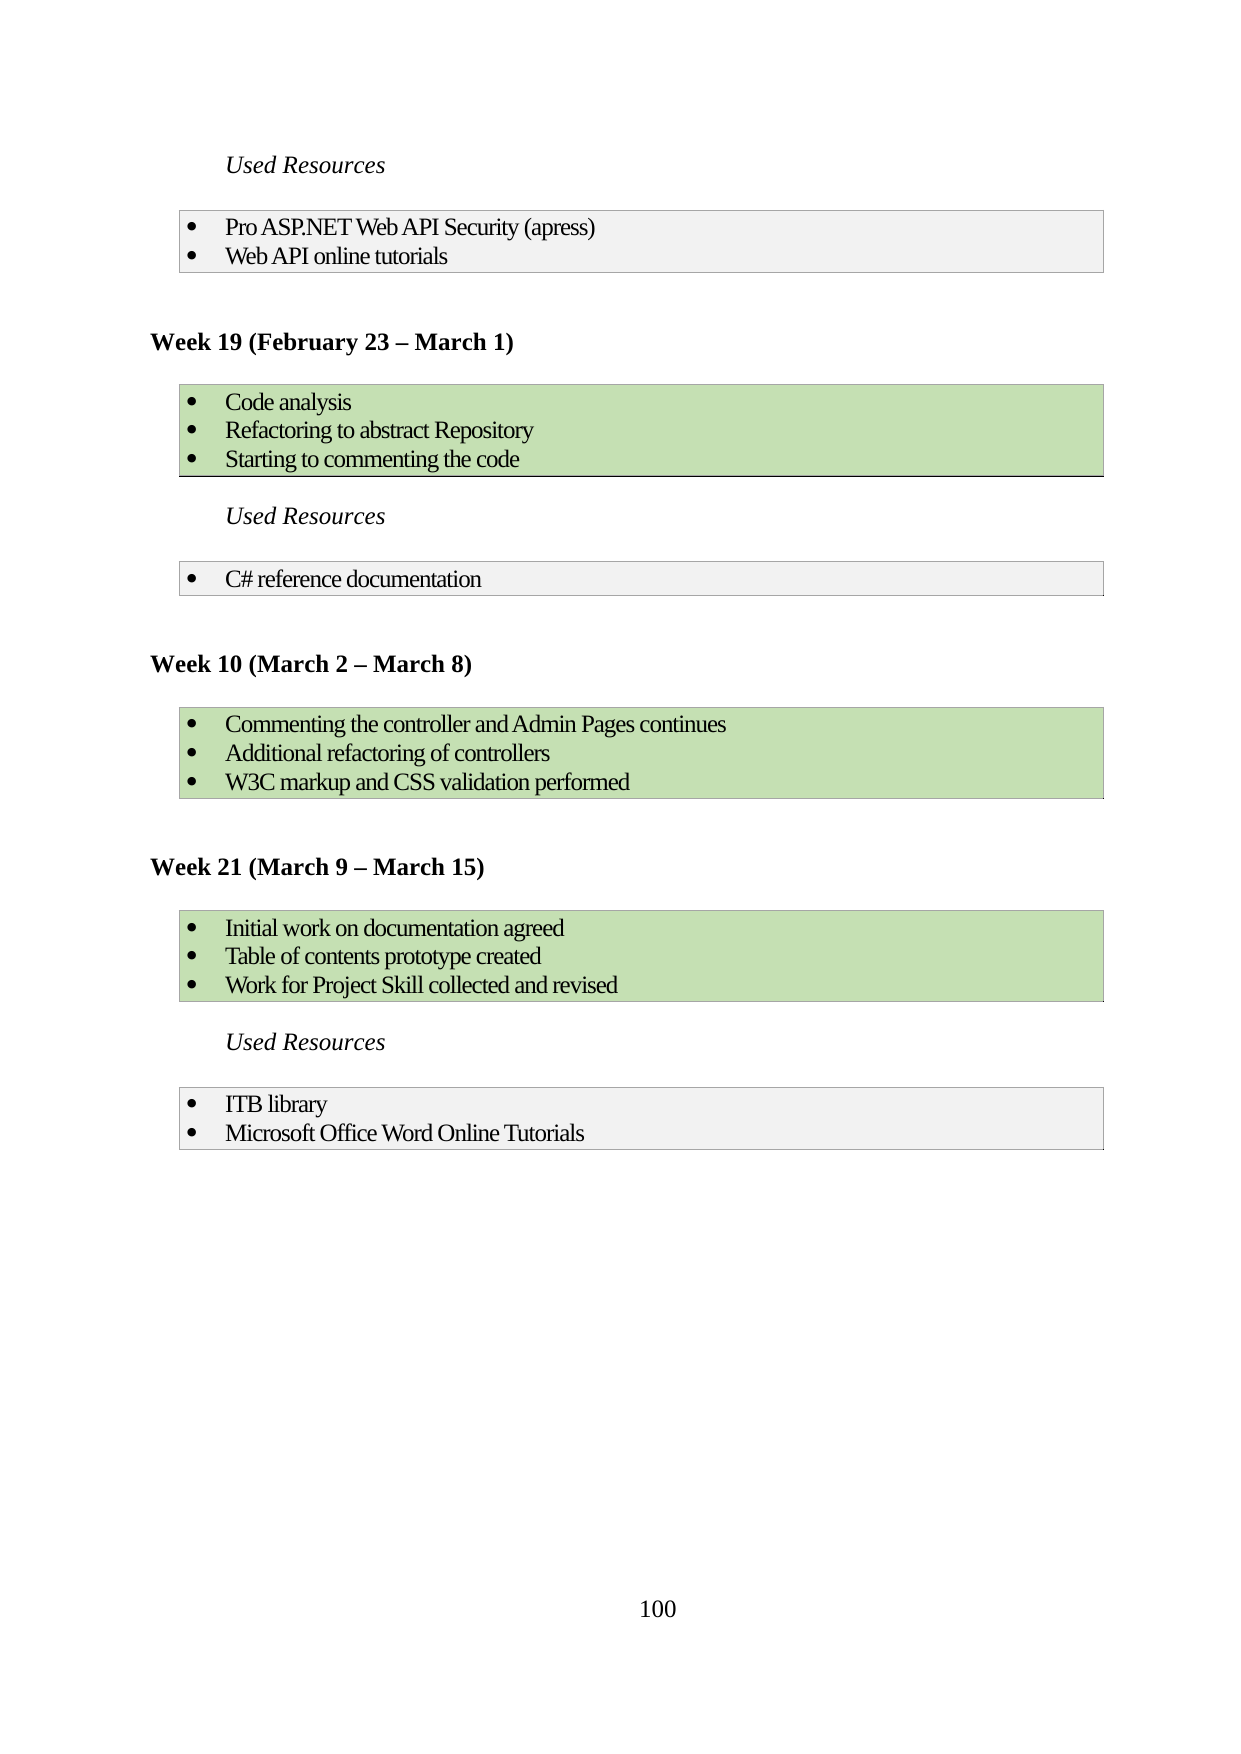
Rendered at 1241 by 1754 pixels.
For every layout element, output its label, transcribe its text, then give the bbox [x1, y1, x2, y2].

title Commenting the controller and Admin Pages continues [180, 708, 1103, 736]
title Additional refactoring of controllers [180, 736, 1103, 764]
title Starting to commenting the code [180, 442, 1103, 475]
title Microsoft Office Word Online Tutorials [180, 1116, 1103, 1149]
title Pro ASP.NET Web API Security (apress) [180, 211, 1103, 238]
title C# reference documentation [180, 562, 1103, 595]
title Web API online tutorials [180, 238, 1103, 272]
title Work for Project Skill collected and revised [180, 967, 1103, 1001]
subtitle Week 10 (March 2 – March 8) [150, 649, 1090, 678]
subtitle Week 21 (March 9 – March 15) [150, 852, 1090, 881]
title Table of contents prototype created [180, 939, 1103, 967]
title W3C markup and CSS validation performed [180, 764, 1103, 798]
text Used Resources [150, 501, 1090, 530]
text Used Resources [150, 150, 1090, 179]
title Code analysis [180, 385, 1103, 413]
title Initial work on documentation agreed [180, 911, 1103, 939]
title Refactoring to abstract Repository [180, 413, 1103, 442]
text Used Resources [150, 1027, 1090, 1056]
title ITB library [180, 1088, 1103, 1116]
subtitle Week 19 (February 23 – March 1) [150, 327, 1090, 356]
